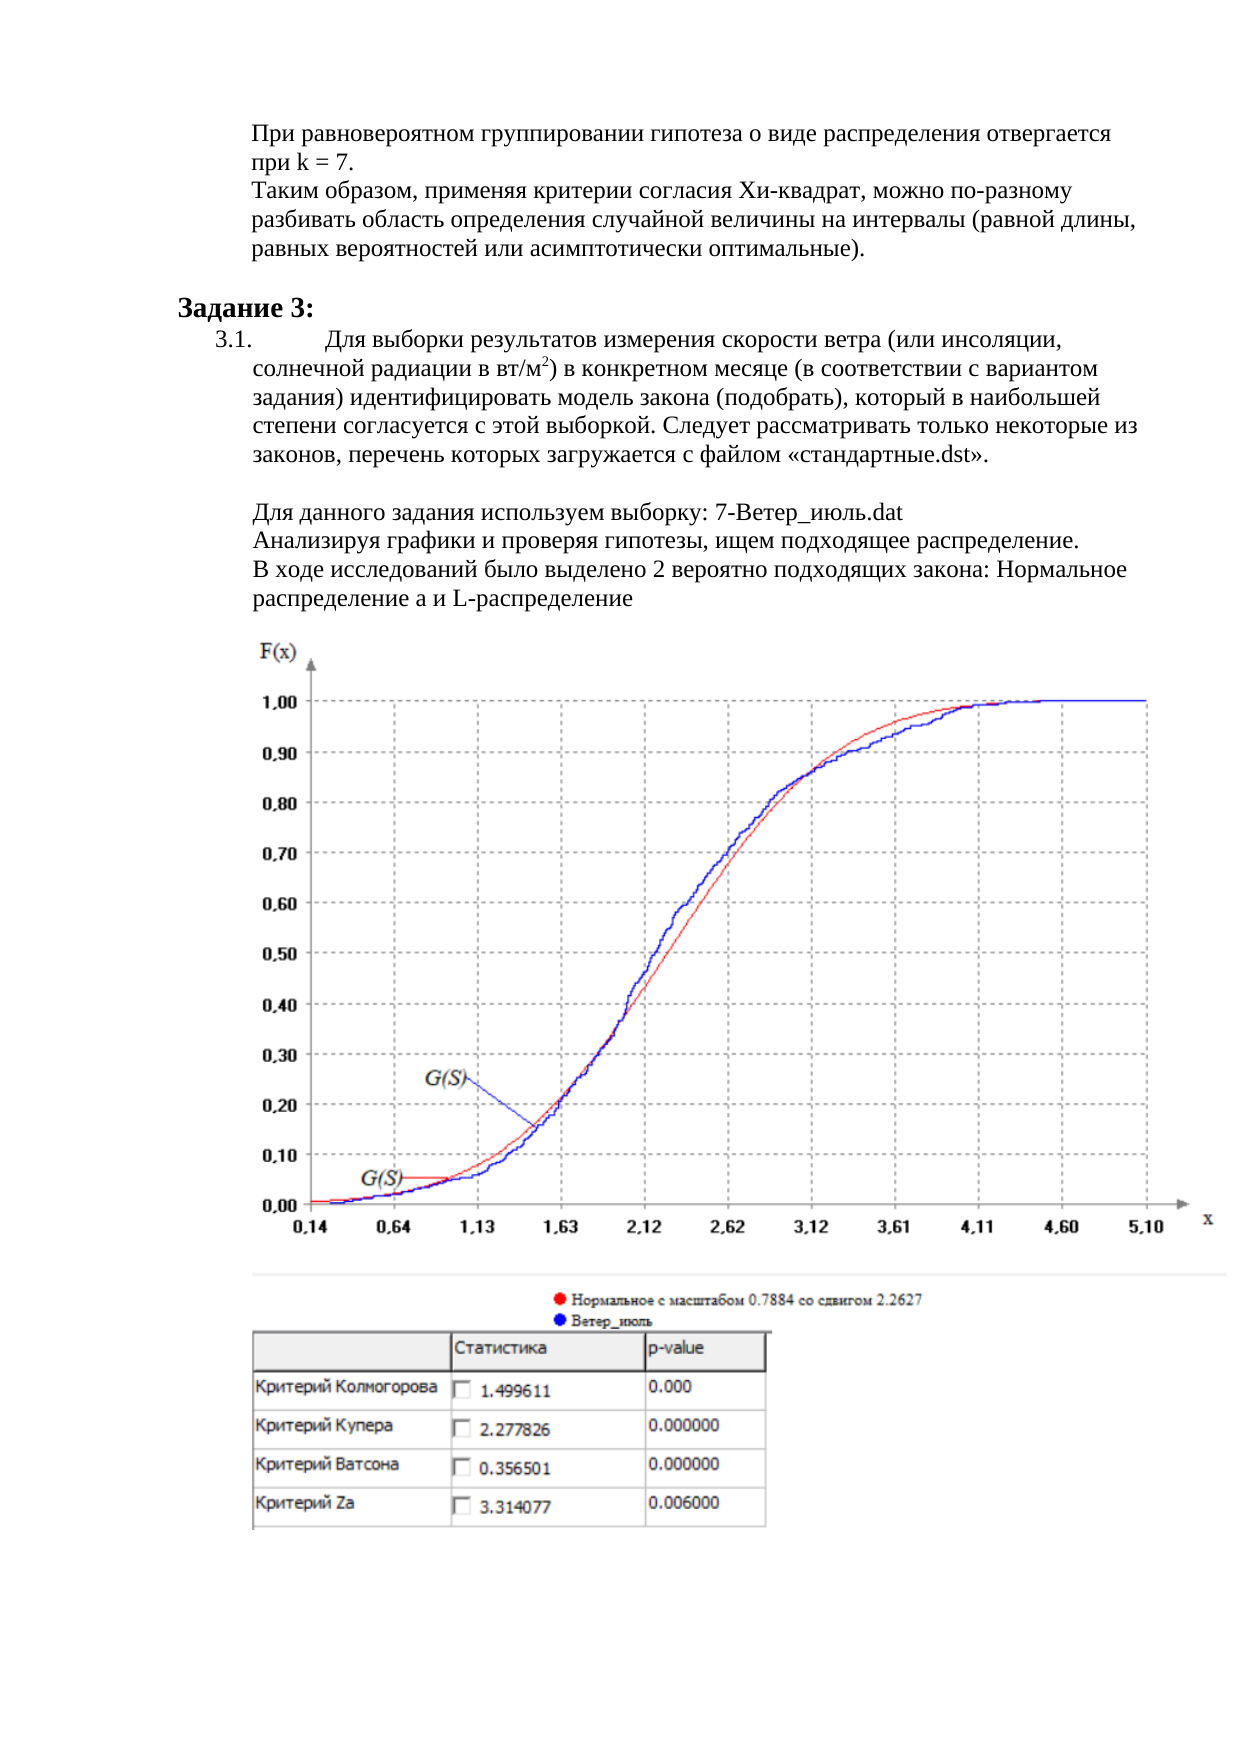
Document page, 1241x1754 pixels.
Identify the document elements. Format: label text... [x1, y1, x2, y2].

list Анализируя графики и проверяя гипотезы, ищем подходящее распределение. [252, 525, 1152, 554]
picture [252, 640, 1227, 1530]
list Для выборки результатов измерения скорости ветра (или инсоляции, солнечной радиации в вт/м2) в конкретном месяце (в соответствии с вариантом задания) идентифицировать модель закона (подобрать), который в наибольшей степени согласуется с этой выборкой. Следует рассматривать только некоторые из законов, перечень которых загружается с файлом «стандартные.dst». [215, 324, 1152, 468]
text При равновероятном группировании гипотеза о виде распределения отвергается при k = 7. [251, 118, 1152, 176]
text Задание 3: [177, 291, 1152, 324]
list В ходе исследований было выделено 2 вероятно подходящих закона: Нормальное распределение а и L-распределение [252, 554, 1152, 612]
text Таким образом, применяя критерии согласия Хи-квадрат, можно по-разному разбивать область определения случайной величины на интервалы (равной длины, равных вероятностей или асимптотически оптимальные). [251, 176, 1152, 262]
list Для данного задания используем выборку: 7-Ветер_июль.dat [252, 497, 1152, 525]
